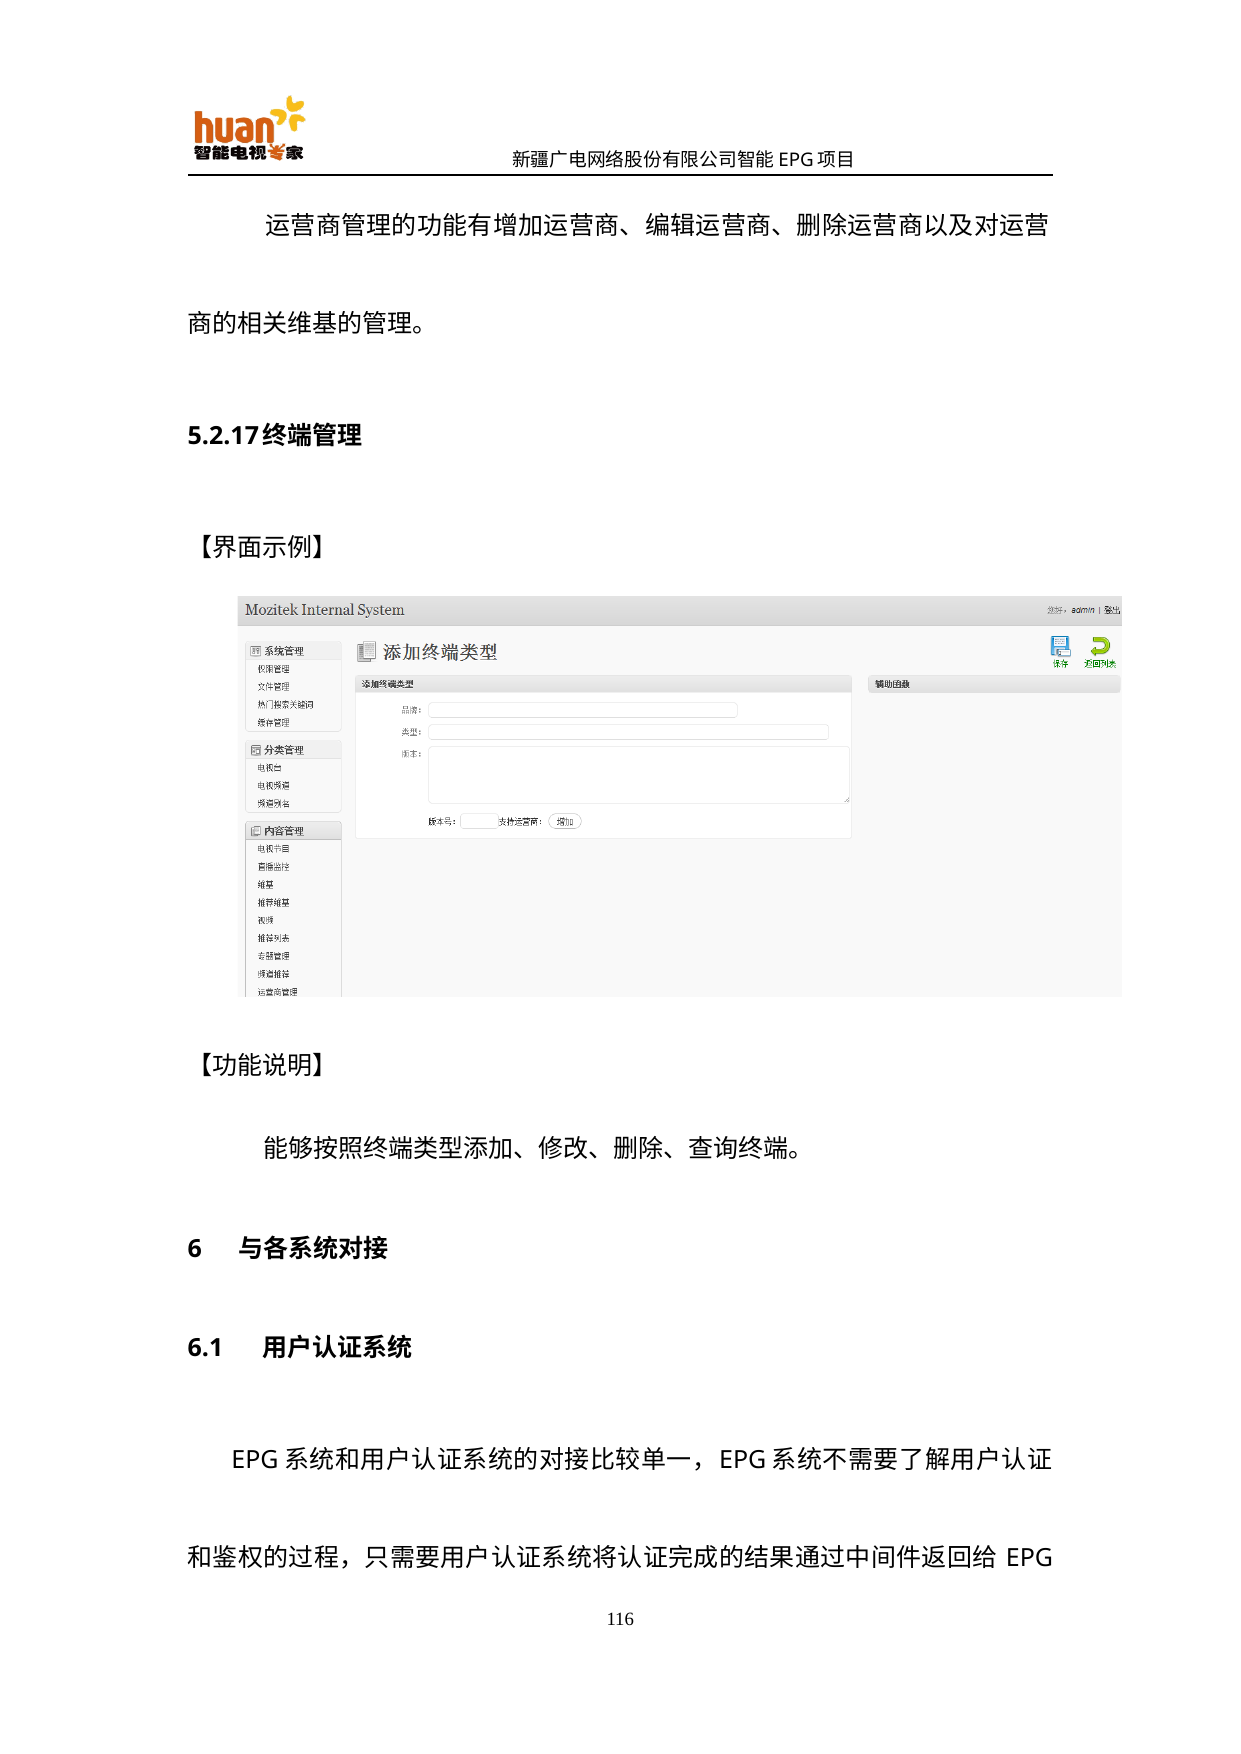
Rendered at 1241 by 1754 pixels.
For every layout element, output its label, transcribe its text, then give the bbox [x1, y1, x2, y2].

picture [187, 88, 313, 167]
text 【功能说明】 [187, 1031, 1053, 1096]
subtitle 终端管理 [187, 401, 1053, 466]
subtitle 与各系统对接 [187, 1214, 1053, 1279]
text EPG系统和用户认证系统的对接比较单一，EPG系统不需要了解用户认证和鉴权的过程，只需要用户认证系统将认证完成的结果通过中间件返回给EPG就行。 [187, 1426, 1053, 1588]
subtitle 用户认证系统 [187, 1313, 1053, 1378]
text 运营商管理的功能有增加运营商、编辑运营商、删除运营商以及对运营商的相关维基的管理。 [187, 191, 1053, 354]
text 【界面示例】 [187, 513, 1053, 578]
picture [237, 596, 1122, 997]
text 能够按照终端类型添加、修改、删除、查询终端。 [187, 1114, 1053, 1179]
